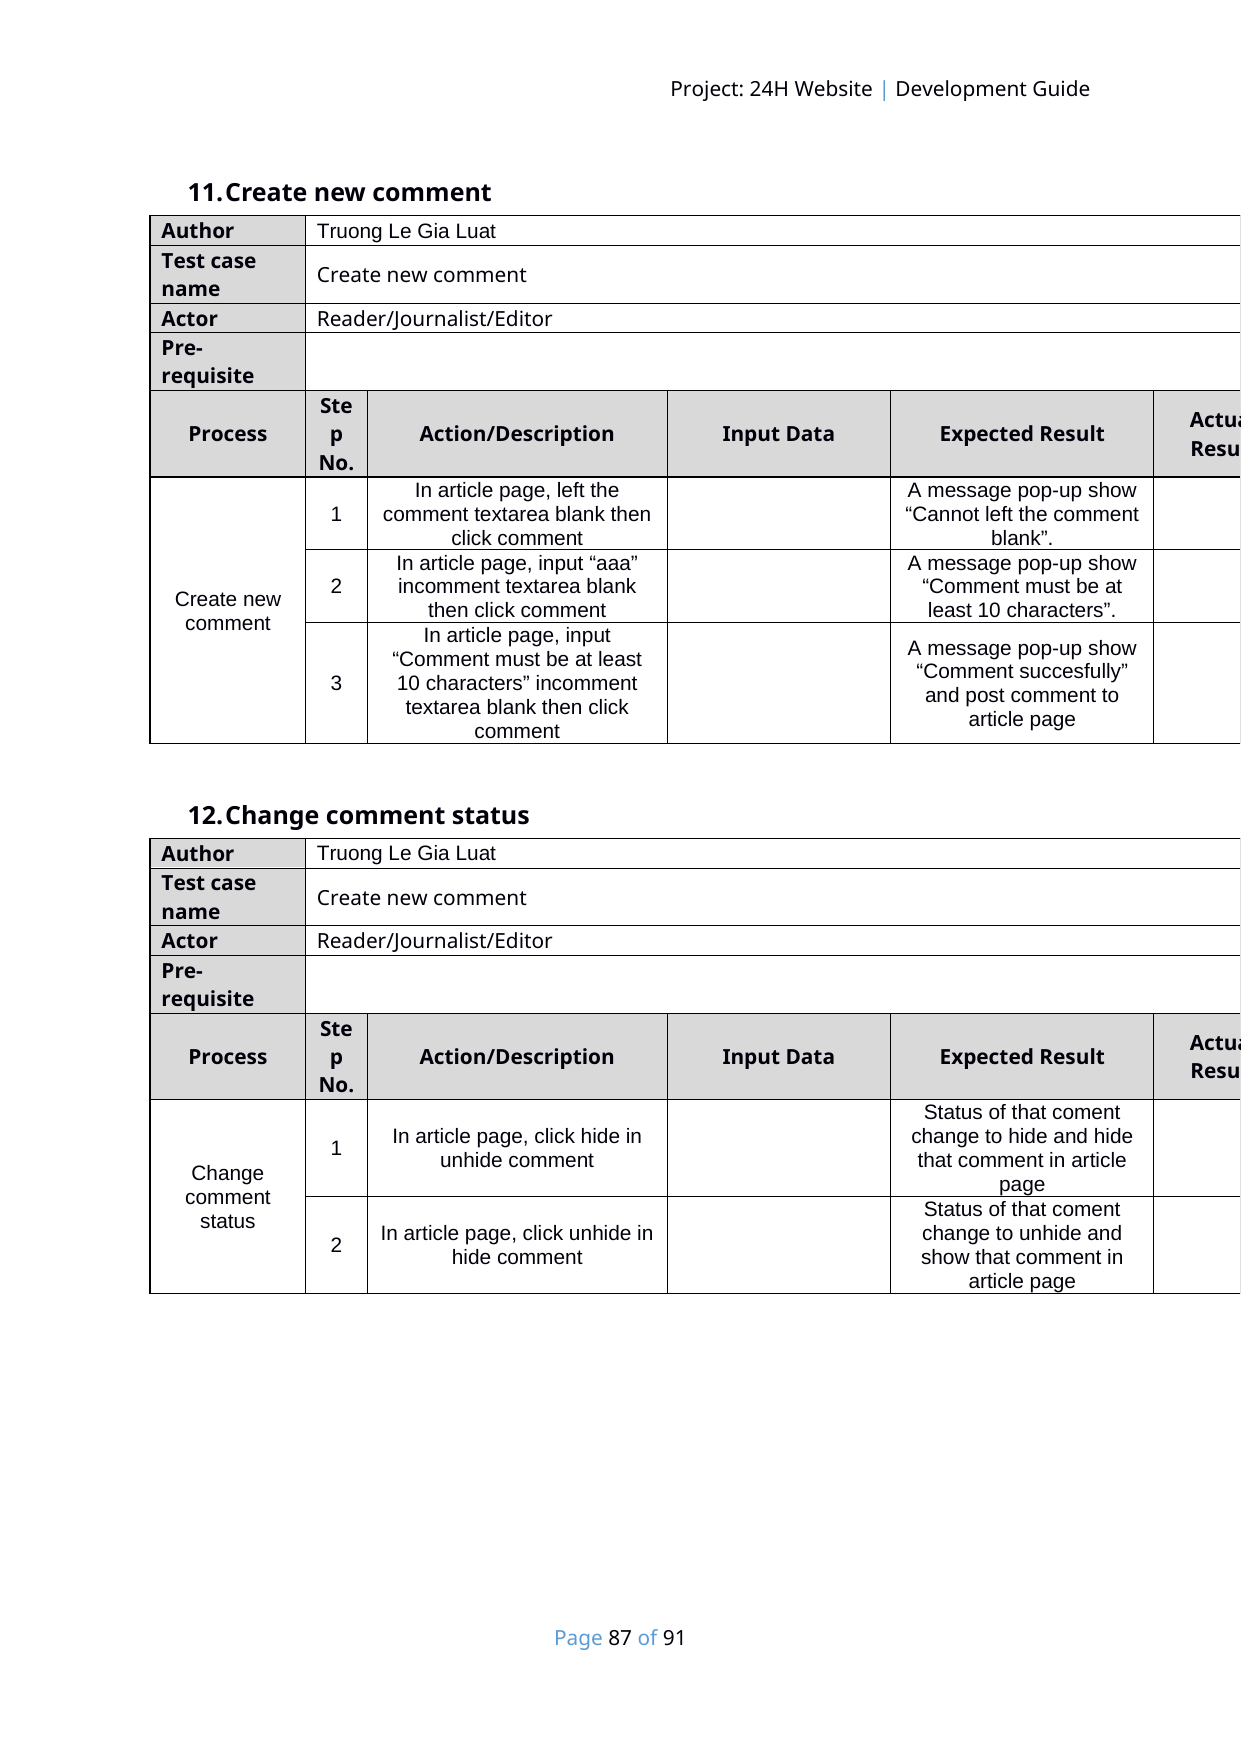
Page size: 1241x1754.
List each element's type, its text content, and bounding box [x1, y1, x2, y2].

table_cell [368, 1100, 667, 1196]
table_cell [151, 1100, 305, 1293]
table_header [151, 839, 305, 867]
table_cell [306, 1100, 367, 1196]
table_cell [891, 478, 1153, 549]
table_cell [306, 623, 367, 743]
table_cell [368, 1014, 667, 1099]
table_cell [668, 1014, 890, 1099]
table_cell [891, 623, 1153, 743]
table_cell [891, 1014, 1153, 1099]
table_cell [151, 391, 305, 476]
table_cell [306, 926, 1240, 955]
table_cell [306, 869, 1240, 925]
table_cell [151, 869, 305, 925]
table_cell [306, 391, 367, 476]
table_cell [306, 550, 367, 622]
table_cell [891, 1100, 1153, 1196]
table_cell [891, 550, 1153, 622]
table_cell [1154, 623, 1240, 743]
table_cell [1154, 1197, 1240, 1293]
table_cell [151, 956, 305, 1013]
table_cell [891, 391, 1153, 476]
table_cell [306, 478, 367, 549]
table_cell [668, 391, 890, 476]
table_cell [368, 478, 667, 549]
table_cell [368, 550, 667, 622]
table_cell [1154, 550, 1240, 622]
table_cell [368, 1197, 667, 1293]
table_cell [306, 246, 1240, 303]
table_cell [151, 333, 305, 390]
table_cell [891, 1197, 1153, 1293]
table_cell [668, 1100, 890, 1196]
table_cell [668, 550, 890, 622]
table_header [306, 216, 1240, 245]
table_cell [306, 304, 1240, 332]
subtitle Change comment status [187, 798, 1090, 832]
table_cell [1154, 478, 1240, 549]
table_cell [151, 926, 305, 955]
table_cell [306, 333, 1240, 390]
subtitle Create new comment [187, 175, 1090, 209]
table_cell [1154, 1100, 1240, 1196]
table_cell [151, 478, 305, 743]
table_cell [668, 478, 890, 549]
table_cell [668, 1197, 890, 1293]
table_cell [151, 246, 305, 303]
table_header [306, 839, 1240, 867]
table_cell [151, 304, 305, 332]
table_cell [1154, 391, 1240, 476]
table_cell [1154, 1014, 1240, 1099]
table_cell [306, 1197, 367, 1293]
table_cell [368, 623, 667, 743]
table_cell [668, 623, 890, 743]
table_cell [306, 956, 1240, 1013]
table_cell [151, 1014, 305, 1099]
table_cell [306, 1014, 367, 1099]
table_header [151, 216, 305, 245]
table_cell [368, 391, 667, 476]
